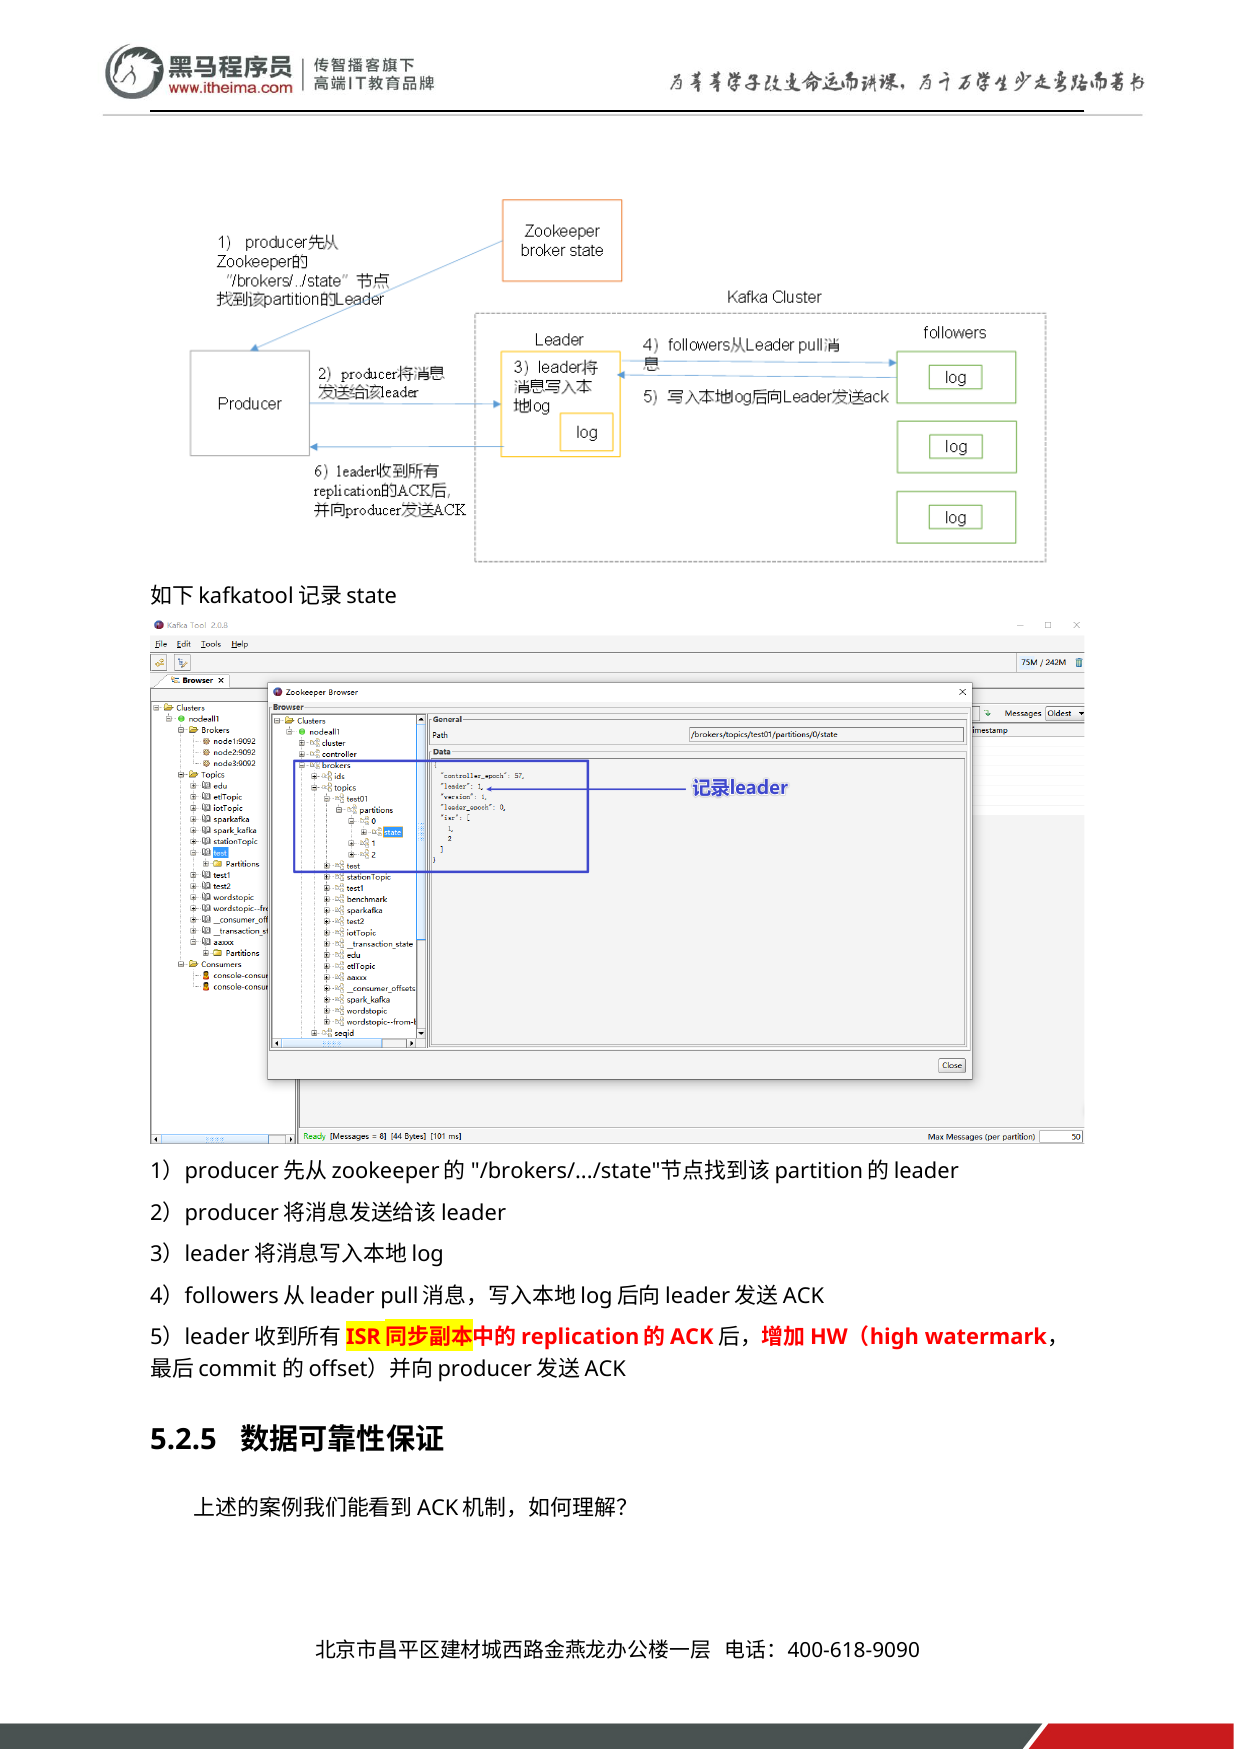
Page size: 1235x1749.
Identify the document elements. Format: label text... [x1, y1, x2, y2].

subtitle 数据可靠性保证 [150, 1415, 1084, 1458]
text 上述的案例我们能看到ACK机制，如何理解？ [194, 1490, 1084, 1522]
text 3）leader将消息写入本地log [150, 1236, 1084, 1268]
text 4）followers从leader pull消息，写入本地log后向leader发送ACK [150, 1278, 1084, 1309]
picture [0, 1664, 1234, 1749]
text 如下kafkatool记录state [150, 578, 1084, 609]
picture [0, 0, 1235, 123]
text 2）producer将消息发送给该leader [150, 1195, 1084, 1227]
picture [150, 619, 1085, 1144]
picture [150, 191, 1085, 569]
text 1）producer先从zookeeper的 "/brokers/.../state"节点找到该partition的leader [150, 1153, 1084, 1185]
text 5）leader收到所有ISR同步副本中的replication的ACK后，增加HW（high watermark，最后commit 的offset）并向producer发送ACK [150, 1319, 1084, 1383]
